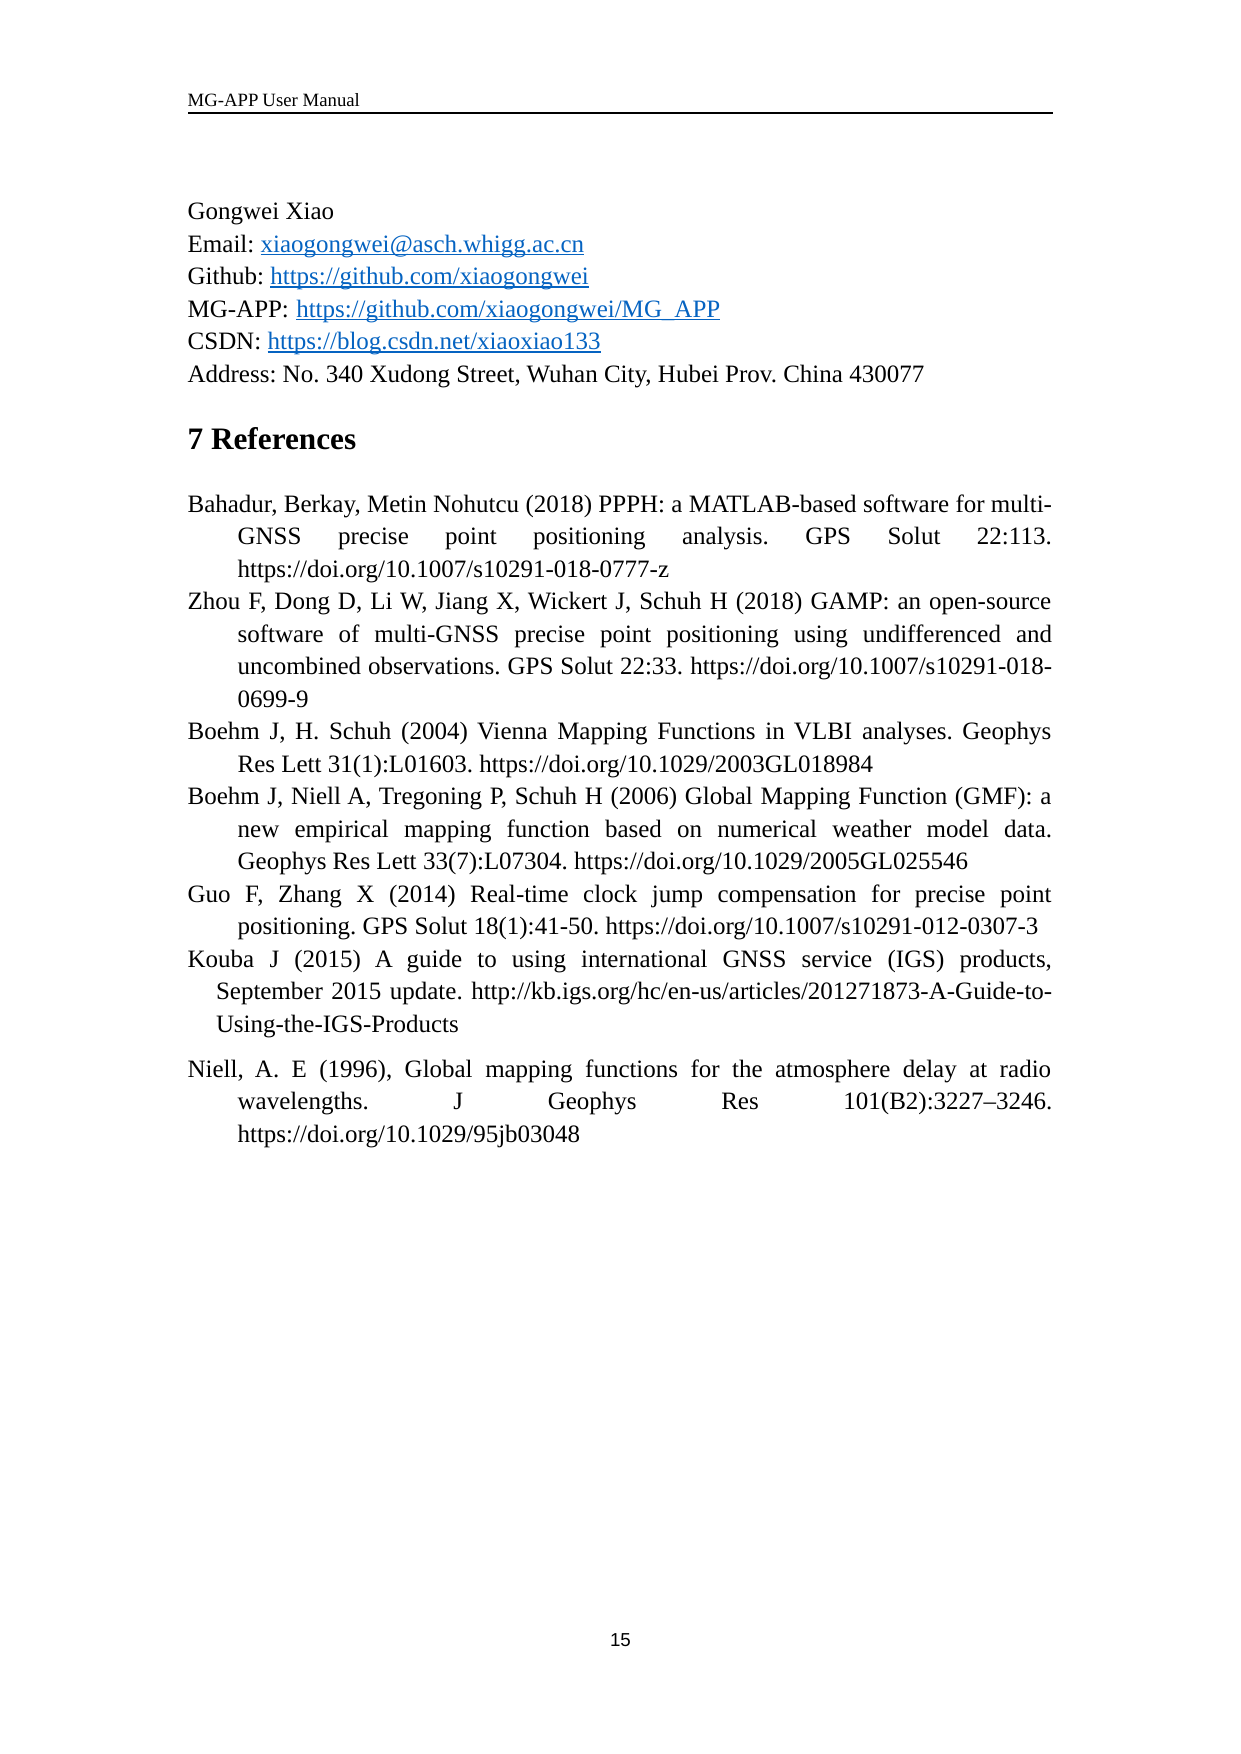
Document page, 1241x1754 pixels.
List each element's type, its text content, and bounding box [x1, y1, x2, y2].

text Boehm J, H. Schuh (2004) Vienna Mapping Functions in VLBI analyses. Geophys Res Lett 31(1):L01603. https://doi.org/10.1029/2003GL018984 [187, 714, 1053, 779]
text Zhou F, Dong D, Li W, Jiang X, Wickert J, Schuh H (2018) GAMP: an open-source software of multi-GNSS precise point positioning using undifferenced and uncombined observations. GPS Solut 22:33. https://doi.org/10.1007/s10291-018-0699-9 [187, 584, 1053, 714]
text 7 References [187, 406, 1053, 471]
text MG-APP: https://github.com/xiaogongwei/MG_APP [187, 292, 1053, 324]
text Address: No. 340 Xudong Street, Wuhan City, Hubei Prov. China 430077 [187, 357, 1053, 389]
text CSDN: https://blog.csdn.net/xiaoxiao133 [187, 324, 1053, 357]
text Guo F, Zhang X (2014) Real-time clock jump compensation for precise point positioning. GPS Solut 18(1):41-50. https://doi.org/10.1007/s10291-012-0307-3 [187, 877, 1053, 942]
text Boehm J, Niell A, Tregoning P, Schuh H (2006) Global Mapping Function (GMF): a new empirical mapping function based on numerical weather model data. Geophys Res Lett 33(7):L07304. https://doi.org/10.1029/2005GL025546 [187, 779, 1053, 877]
text Gongwei Xiao [187, 194, 1053, 227]
text Github: https://github.com/xiaogongwei [187, 259, 1053, 292]
text Niell, A. E (1996), Global mapping functions for the atmosphere delay at radio wavelengths. J Geophys Res 101(B2):3227–3246. https://doi.org/10.1029/95jb03048 [187, 1052, 1053, 1149]
text Email: xiaogongwei@asch.whigg.ac.cn [187, 227, 1053, 259]
text Bahadur, Berkay, Metin Nohutcu (2018) PPPH: a MATLAB-based software for multi-GNSS precise point positioning analysis. GPS Solut 22:113. https://doi.org/10.1007/s10291-018-0777-z [187, 487, 1053, 584]
text Kouba J (2015) A guide to using international GNSS service (IGS) products, September 2015 update. http://kb.igs.org/hc/en-us/articles/201271873-A-Guide-to-Using-the-IGS-Products [187, 942, 1053, 1039]
